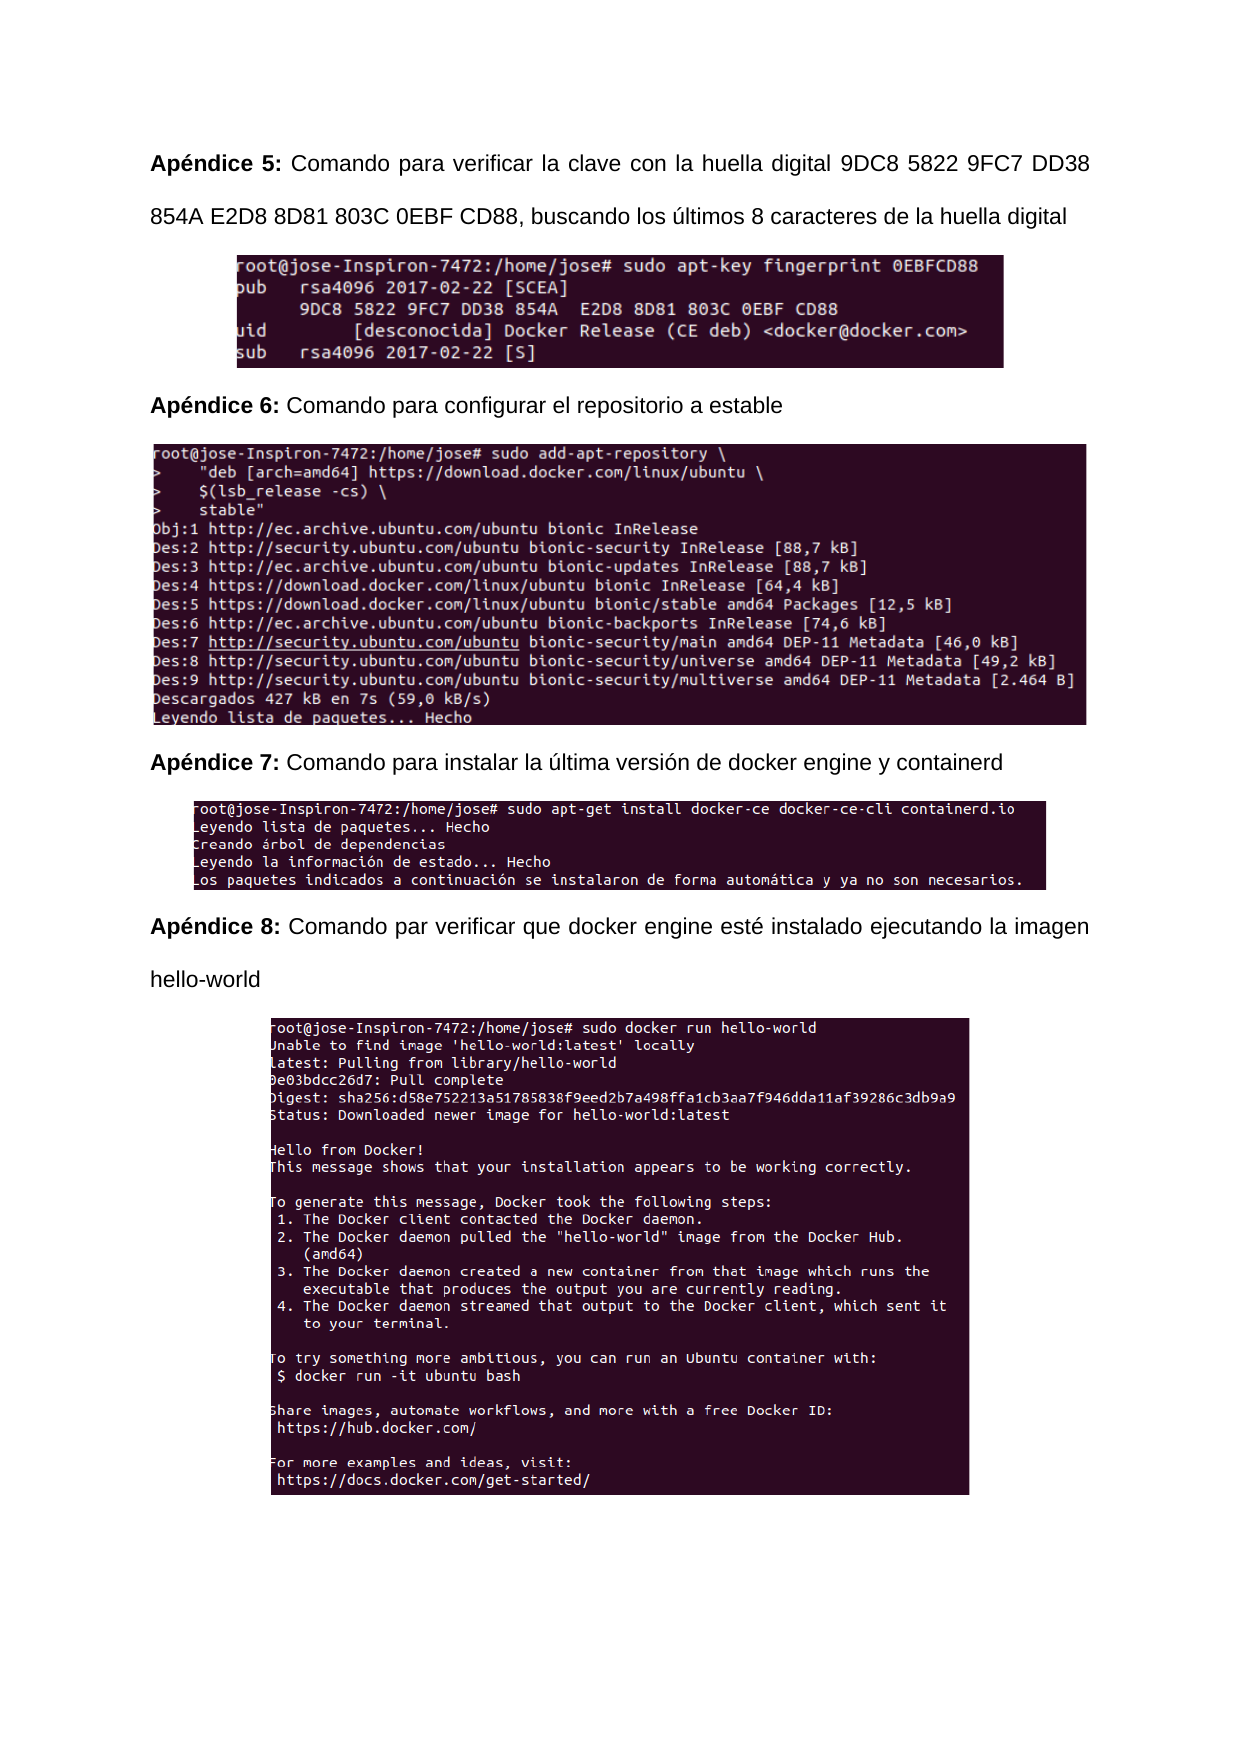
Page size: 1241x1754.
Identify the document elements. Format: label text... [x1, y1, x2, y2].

text Apéndice 6: Comando para configurar el repositorio a estable [150, 392, 1090, 418]
picture [153, 444, 1087, 725]
text Apéndice 7: Comando para instalar la última versión de docker engine y containerd [150, 748, 1090, 775]
text Apéndice 8: Comando par verificar que docker engine esté instalado ejecutando la imagen hello-world [150, 913, 1090, 992]
picture [193, 801, 1047, 890]
picture [236, 255, 1004, 368]
text Apéndice 5: Comando para verificar la clave con la huella digital 9DC8 5822 9FC7 DD38 854A E2D8 8D81 803C 0EBF CD88, buscando los últimos 8 caracteres de la huella digital [150, 150, 1090, 229]
picture [271, 1018, 970, 1495]
